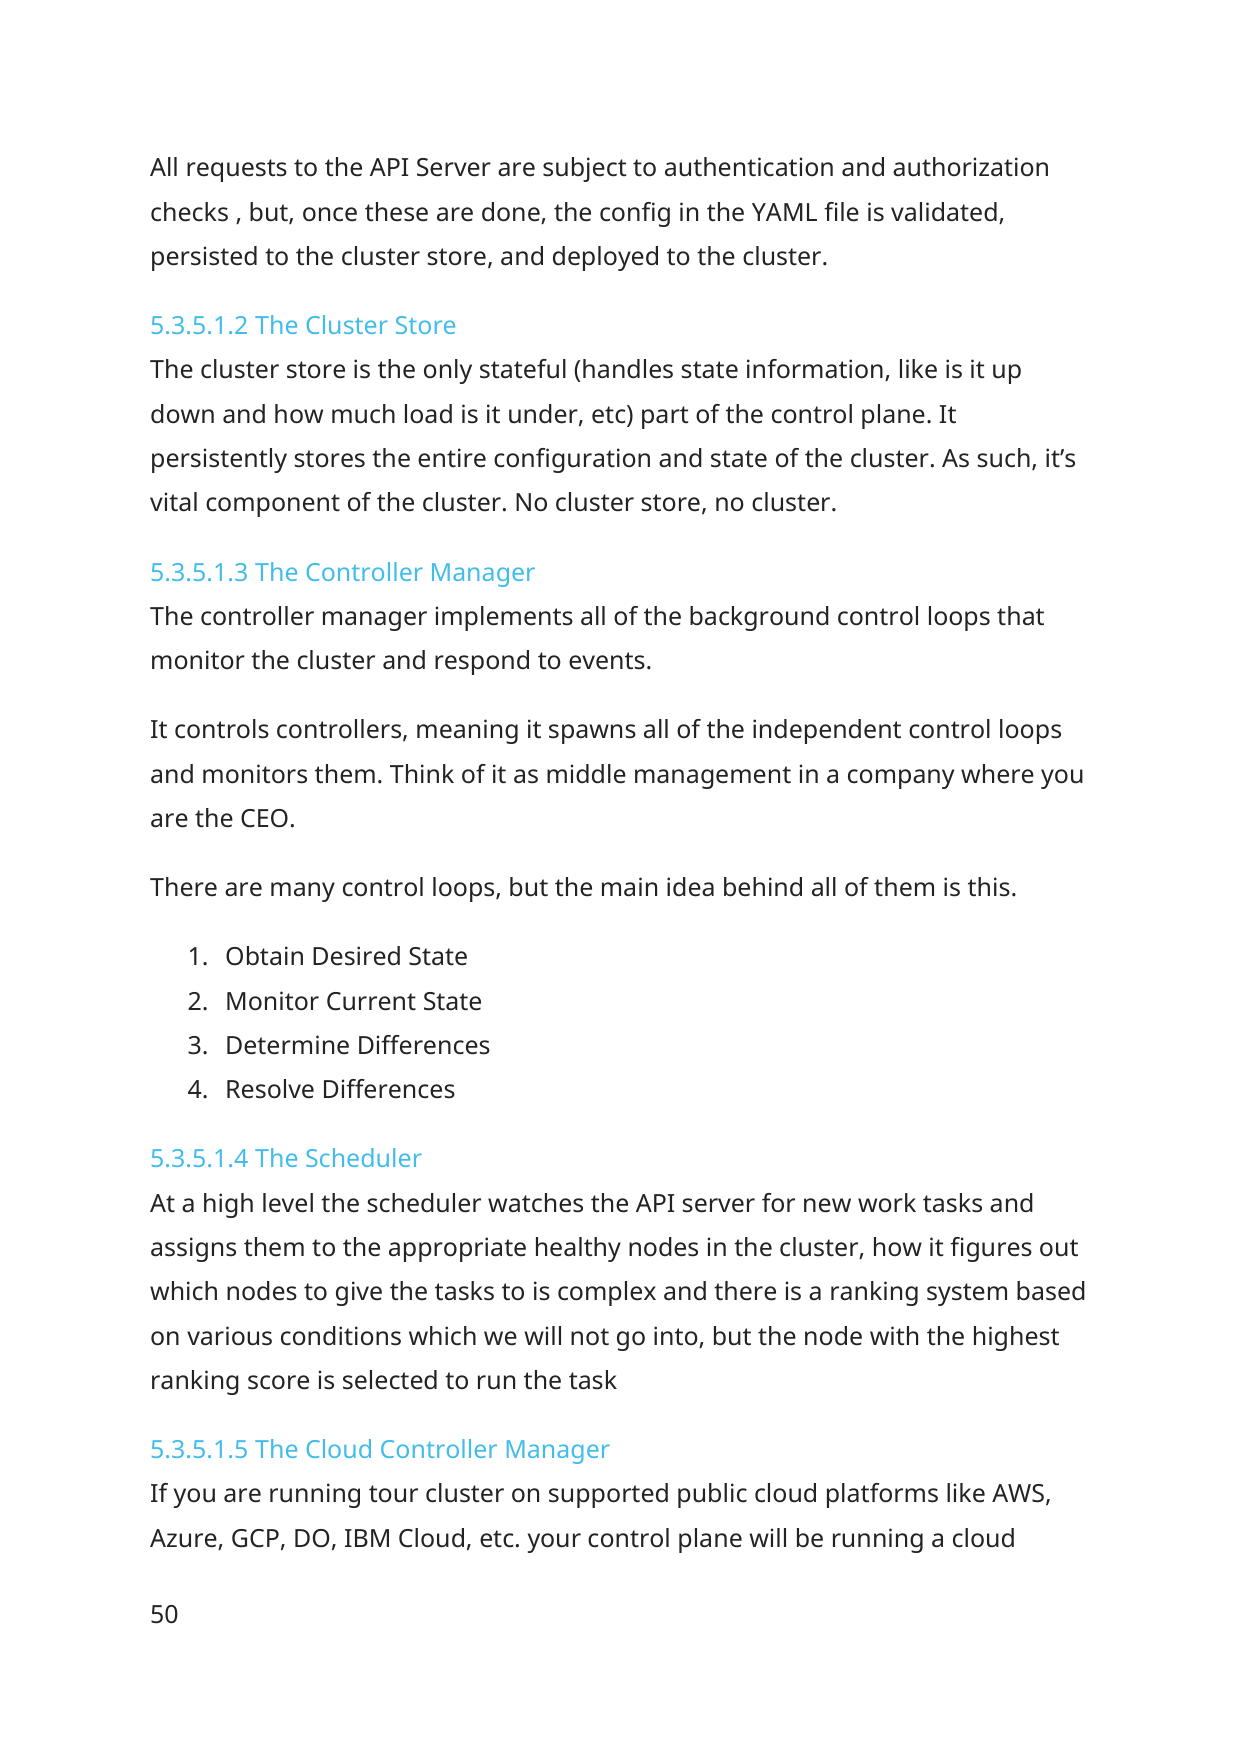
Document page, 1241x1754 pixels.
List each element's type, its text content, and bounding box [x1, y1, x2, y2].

list Monitor Current State [187, 983, 1090, 1017]
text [150, 1476, 1090, 1554]
subtitle The Controller Manager [150, 554, 1090, 588]
subtitle The Cluster Store [150, 308, 1090, 342]
text At a high level the scheduler watches the API server for new work tasks and assigns them to the appropriate healthy nodes in the cluster, how it figures out which nodes to give the tasks to is complex and there is a ranking system based on various conditions which we will not go into, but the node with the highest ranking score is selected to run the task [150, 1185, 1090, 1397]
list Resolve Differences [187, 1072, 1090, 1106]
list Obtain Desired State [187, 939, 1090, 973]
text All requests to the API Server are subject to authentication and authorization checks , but, once these are done, the config in the YAML file is validated, persisted to the cluster store, and deployed to the cluster. [150, 150, 1090, 273]
text The cluster store is the only stateful (handles state information, like is it up down and how much load is it under, etc) part of the control plane. It persistently stores the entire configuration and state of the cluster. As such, it’s vital component of the cluster. No cluster store, no cluster. [150, 352, 1090, 519]
text The controller manager implements all of the background control loops that monitor the cluster and respond to events. [150, 598, 1090, 677]
list Determine Differences [187, 1028, 1090, 1062]
text It controls controllers, meaning it spawns all of the independent control loops and monitors them. Think of it as middle management in a company where you are the CEO. [150, 712, 1090, 834]
text There are many control loops, but the main idea behind all of them is this. [150, 870, 1090, 904]
subtitle The Cloud Controller Manager [150, 1432, 1090, 1466]
subtitle The Scheduler [150, 1141, 1090, 1175]
